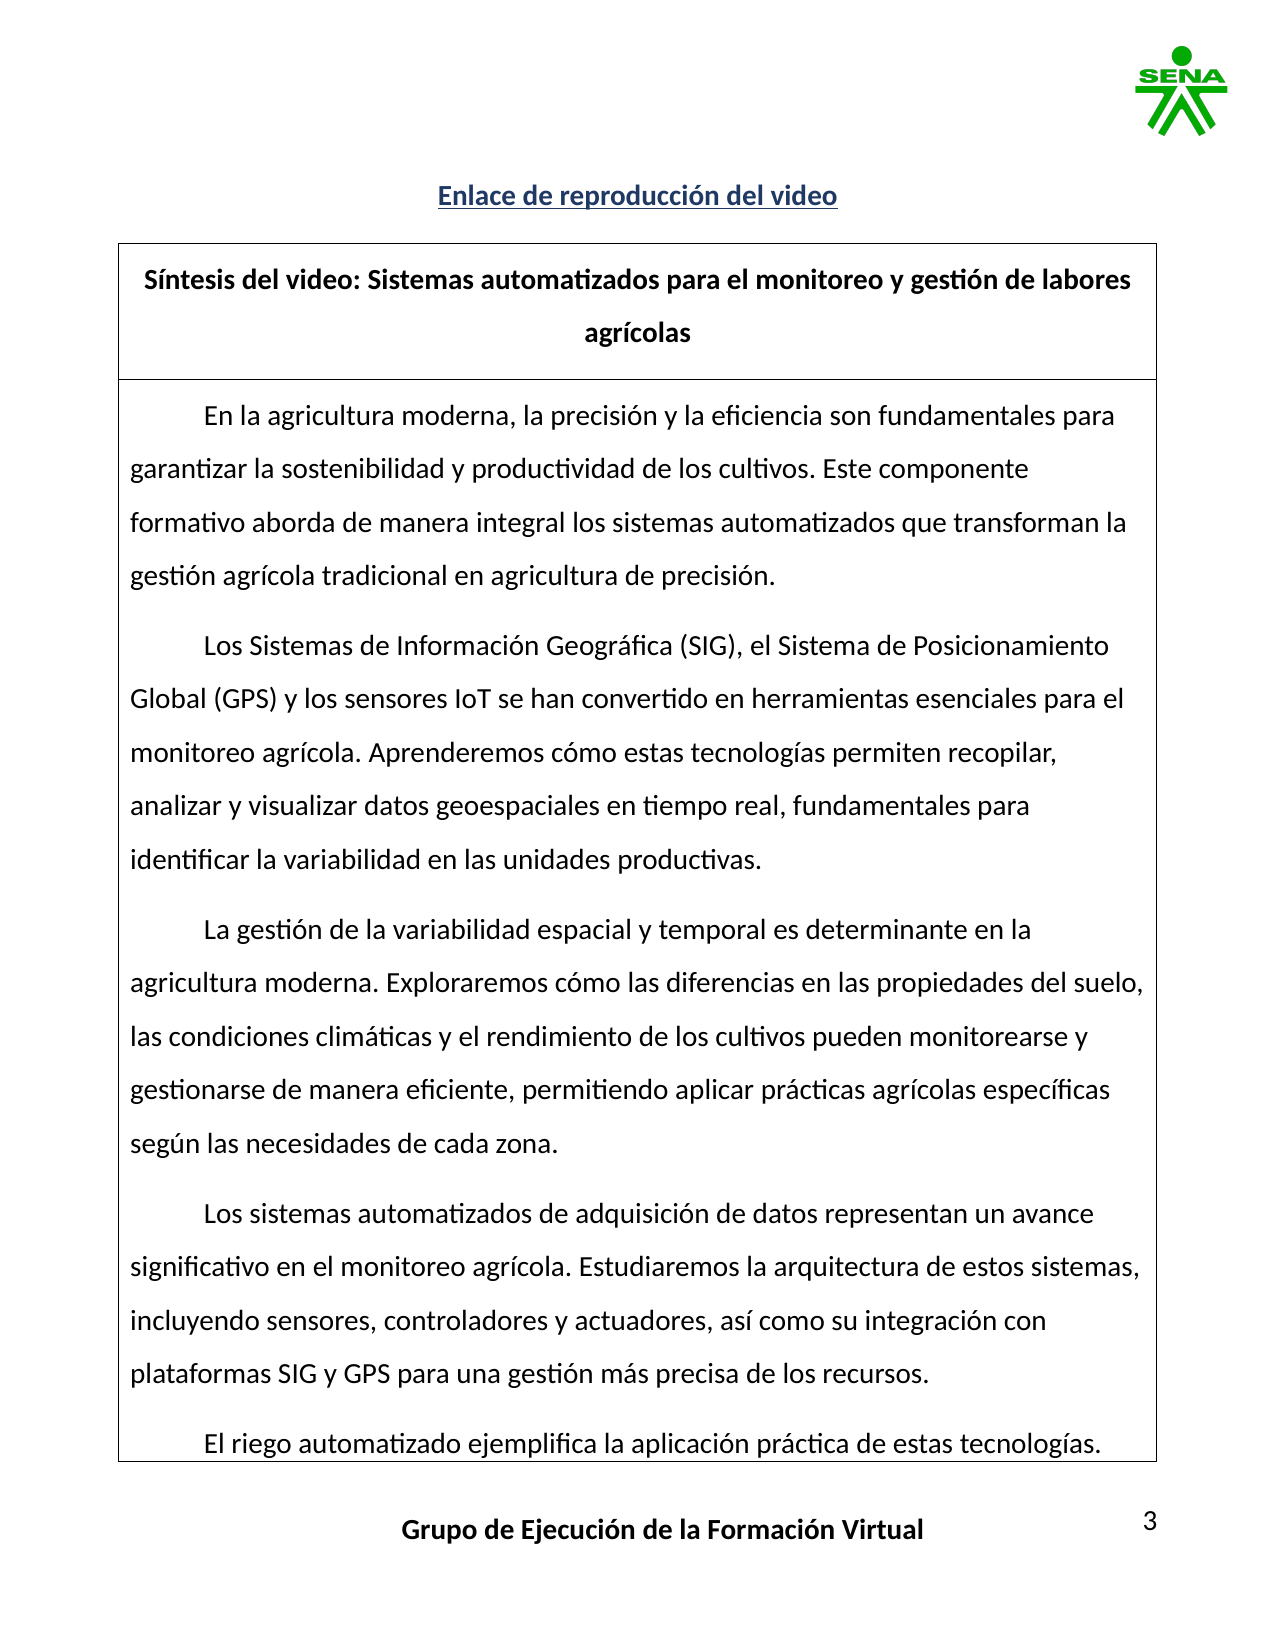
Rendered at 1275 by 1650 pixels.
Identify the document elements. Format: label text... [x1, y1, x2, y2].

picture [1135, 46, 1228, 136]
table_header Síntesis del video: Sistemas automatizados para el monitoreo y gestión de labores agrícolas [119, 244, 1156, 379]
text Enlace de reproducción del video [118, 177, 1157, 213]
